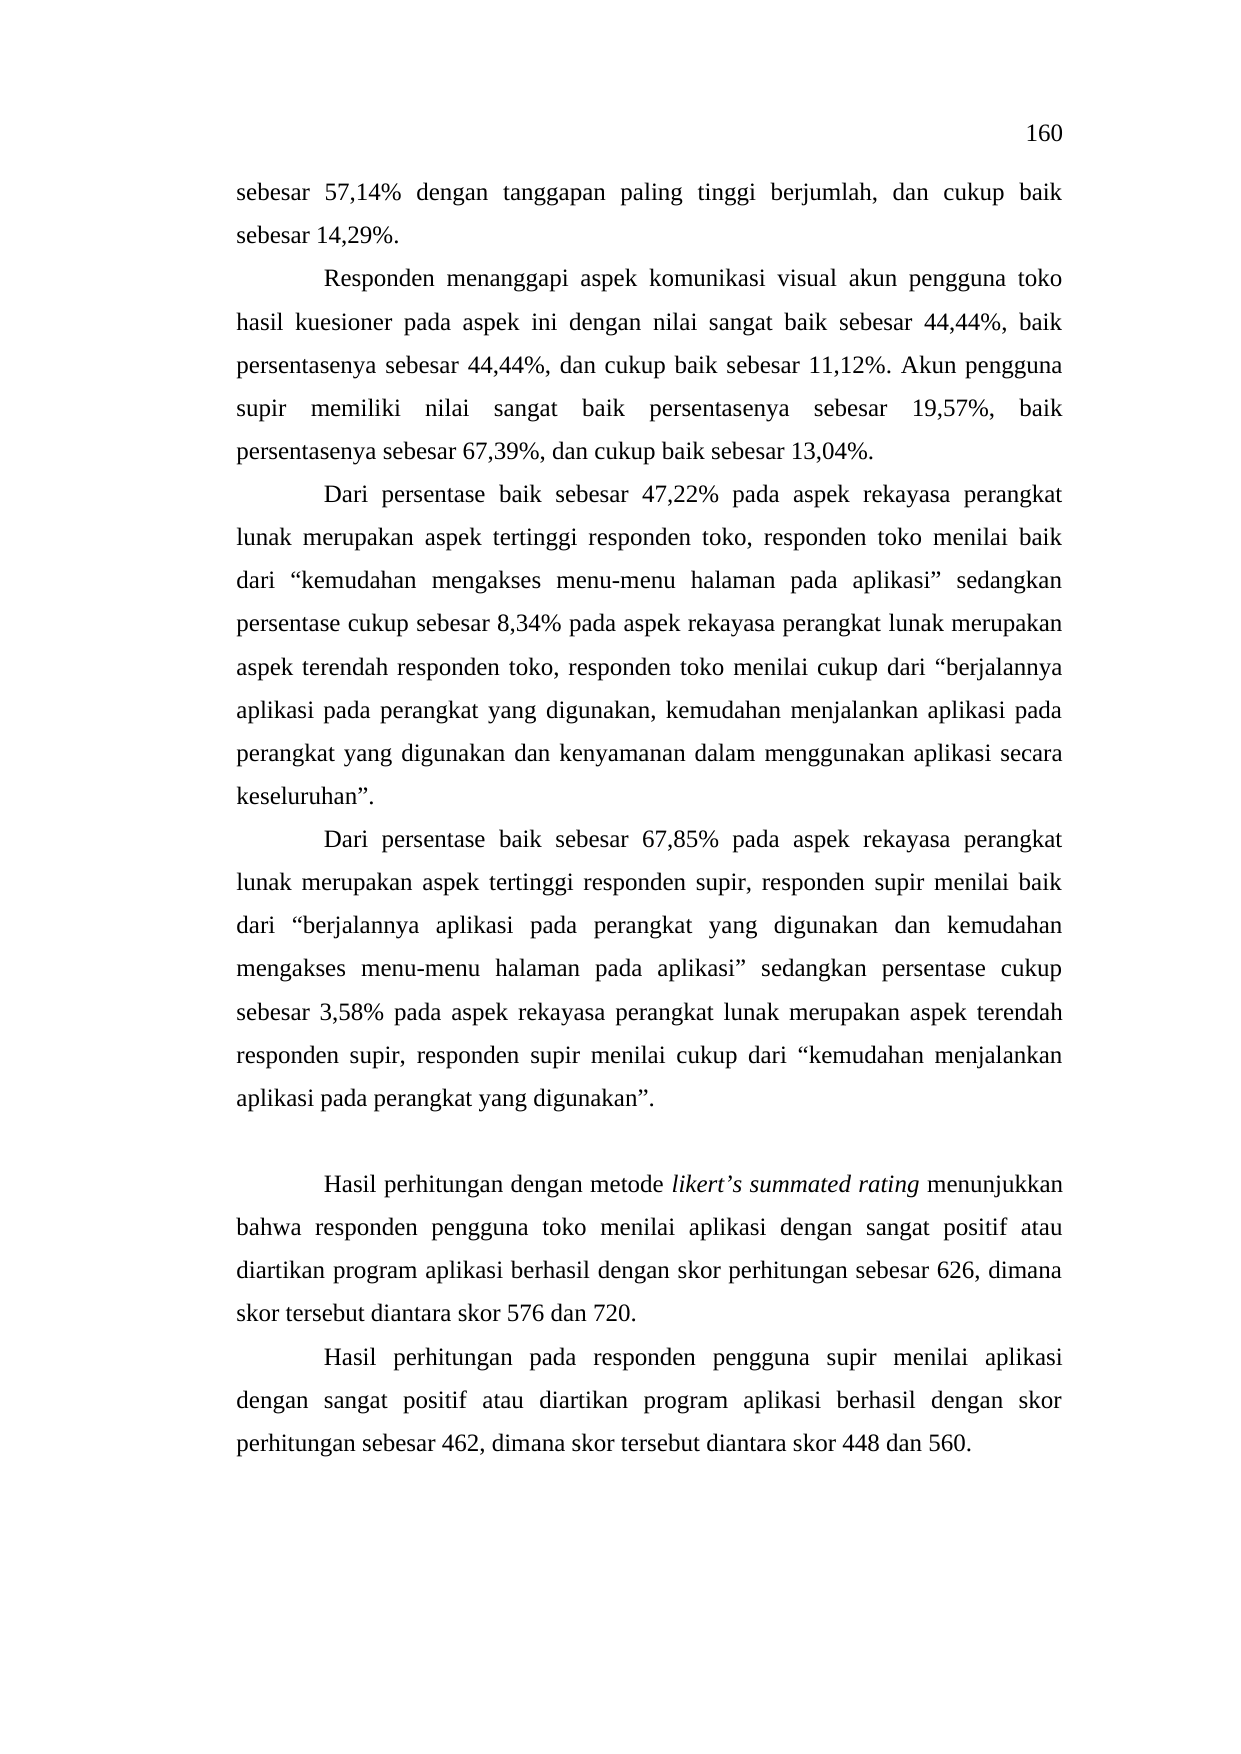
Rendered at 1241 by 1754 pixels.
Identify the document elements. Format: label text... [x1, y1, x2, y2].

text Responden menanggapi aspek komunikasi visual akun pengguna toko hasil kuesioner pada aspek ini dengan nilai sangat baik sebesar 44,44%, baik persentasenya sebesar 44,44%, dan cukup baik sebesar 11,12%. Akun pengguna supir memiliki nilai sangat baik persentasenya sebesar 19,57%, baik persentasenya sebesar 67,39%, dan cukup baik sebesar 13,04%. [236, 263, 1063, 465]
text Hasil perhitungan dengan metode likert’s summated rating menunjukkan bahwa responden pengguna toko menilai aplikasi dengan sangat positif atau diartikan program aplikasi berhasil dengan skor perhitungan sebesar 626, dimana skor tersebut diantara skor 576 dan 720. [236, 1169, 1063, 1327]
text Dari persentase baik sebesar 47,22% pada aspek rekayasa perangkat lunak merupakan aspek tertinggi responden toko, responden toko menilai baik dari “kemudahan mengakses menu-menu halaman pada aplikasi” sedangkan persentase cukup sebesar 8,34% pada aspek rekayasa perangkat lunak merupakan aspek terendah responden toko, responden toko menilai cukup dari “berjalannya aplikasi pada perangkat yang digunakan, kemudahan menjalankan aplikasi pada perangkat yang digunakan dan kenyamanan dalam menggunakan aplikasi secara keseluruhan”. [236, 479, 1063, 810]
text Hasil perhitungan pada responden pengguna supir menilai aplikasi dengan sangat positif atau diartikan program aplikasi berhasil dengan skor perhitungan sebesar 462, dimana skor tersebut diantara skor 448 dan 560. [236, 1342, 1063, 1457]
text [236, 177, 1063, 249]
text Dari persentase baik sebesar 67,85% pada aspek rekayasa perangkat lunak merupakan aspek tertinggi responden supir, responden supir menilai baik dari “berjalannya aplikasi pada perangkat yang digunakan dan kemudahan mengakses menu-menu halaman pada aplikasi” sedangkan persentase cukup sebesar 3,58% pada aspek rekayasa perangkat lunak merupakan aspek terendah responden supir, responden supir menilai cukup dari “kemudahan menjalankan aplikasi pada perangkat yang digunakan”. [236, 824, 1063, 1112]
